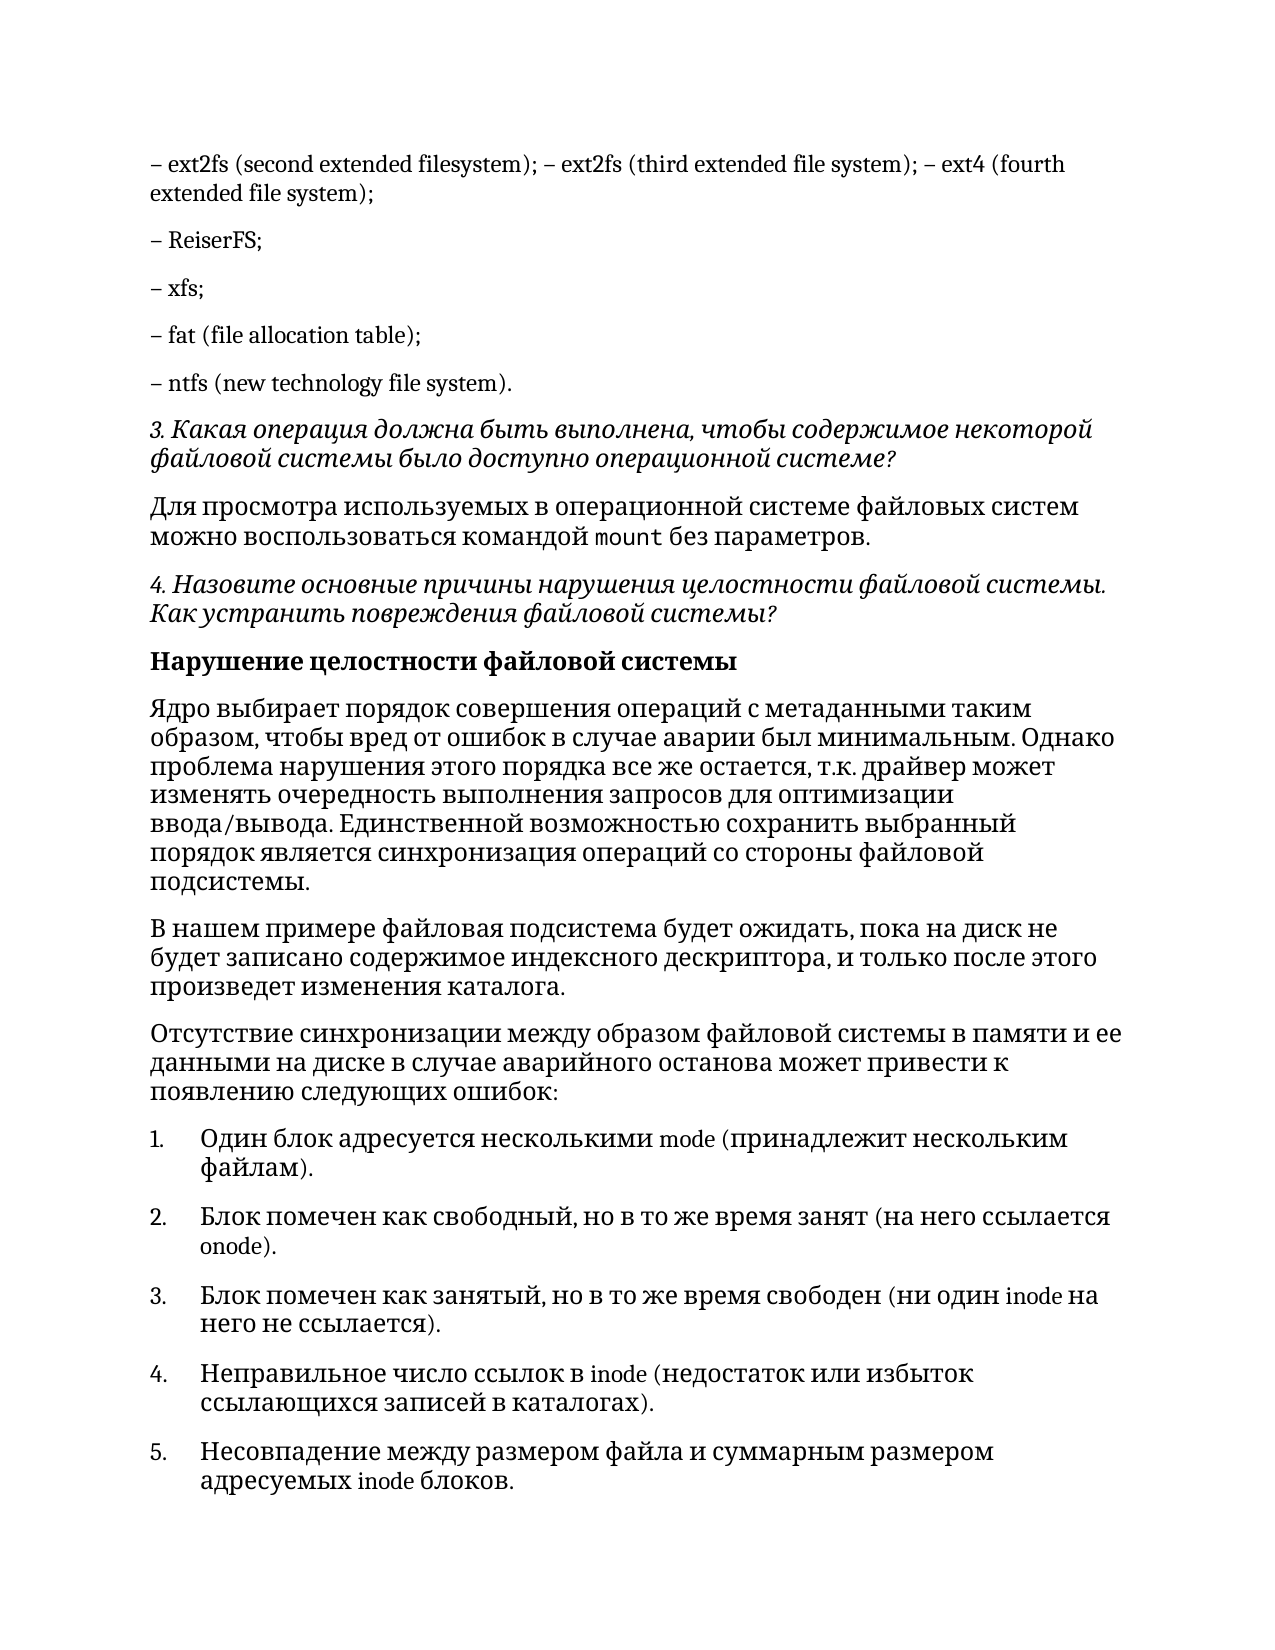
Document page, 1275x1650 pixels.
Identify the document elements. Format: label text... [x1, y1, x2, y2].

text – fat (file allocation table); [150, 321, 1125, 350]
text – ntfs (new technology file system). [150, 369, 1125, 397]
text В нашем примере файловая подсистема будет ожидать, пока на диск не будет записано содержимое индексного дескриптора, и только после этого произведет изменения каталога. [150, 915, 1125, 1001]
text – xfs; [150, 274, 1125, 302]
text – ext2fs (second extended filesystem); – ext2fs (third extended file system); – ext4 (fourth extended file system); [150, 150, 1125, 207]
list Один блок адресуется несколькими mode (принадлежит нескольким файлам). [150, 1125, 1125, 1182]
text Ядро выбирает порядок совершения операций с метаданными таким образом, чтобы вред от ошибок в случае аварии был минимальным. Однако проблема нарушения этого порядка все же остается, т.к. драйвер может изменять очередность выполнения запросов для оптимизации ввода/вывода. Единственной возможностью сохранить выбранный порядок является синхронизация операций со стороны файловой подсистемы. [150, 695, 1125, 896]
text Для просмотра используемых в операционной системе файловых систем можно воспользоваться командой mount без параметров. [150, 492, 1125, 552]
text 3. Какая операция должна быть выполнена, чтобы содержимое некоторой файловой системы было доступно операционной системе? [150, 416, 1125, 474]
list Блок помечен как занятый, но в то же время свободен (ни один inode на него не ссылается). [150, 1282, 1125, 1339]
list Несовпадение между размером файла и суммарным размером адресуемых inode блоков. [150, 1438, 1125, 1496]
list Неправильное число ссылок в inode (недостаток или избыток ссылающихся записей в каталогах). [150, 1360, 1125, 1417]
text Нарушение целостности файловой системы [150, 647, 1125, 676]
text 4. Назовите основные причины нарушения целостности файловой системы. Как устранить повреждения файловой системы? [150, 571, 1125, 629]
text – ReiserFS; [150, 226, 1125, 255]
text Отсутствие синхронизации между образом файловой системы в памяти и ее данными на диске в случае аварийного останова может привести к появлению следующих ошибок: [150, 1020, 1125, 1106]
list Блок помечен как свободный, но в то же время занят (на него ссылается onode). [150, 1203, 1125, 1261]
